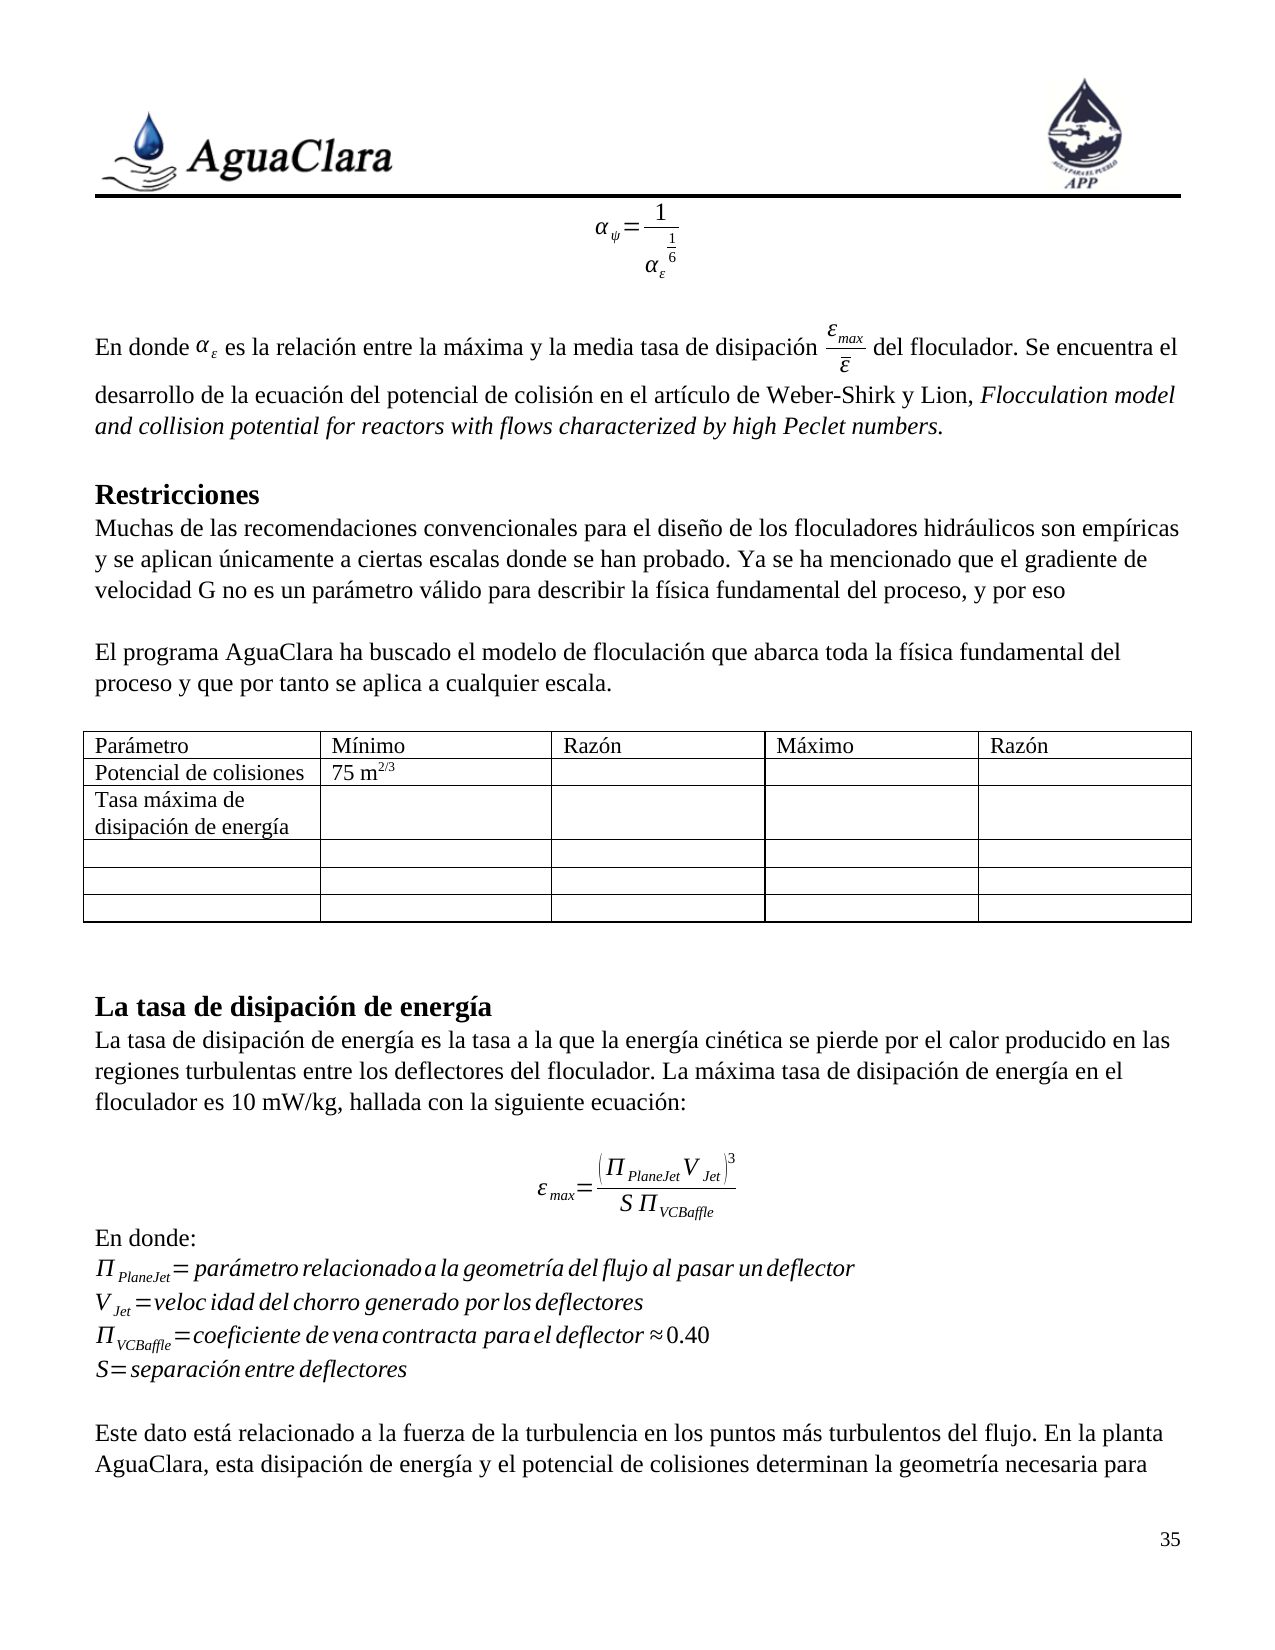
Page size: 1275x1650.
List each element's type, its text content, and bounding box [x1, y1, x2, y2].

table_cell [321, 786, 551, 839]
text Muchas de las recomendaciones convencionales para el diseño de los floculadores hidráulicos son empíricas y se aplican únicamente a ciertas escalas donde se han probado. Ya se ha mencionado que el gradiente de velocidad G no es un parámetro válido para describir la física fundamental del proceso, y por eso [94, 513, 1181, 604]
table_cell [979, 759, 1191, 785]
table_cell Tasa máxima de disipación de energía [84, 786, 320, 839]
table_cell Potencial de colisiones [84, 759, 320, 785]
table_cell [84, 895, 320, 921]
table_header Mínimo [321, 732, 551, 758]
table_cell [84, 840, 320, 867]
table_cell [979, 786, 1191, 839]
text En donde es la relación entre la máxima y la media tasa de disipación del floculador. Se encuentra el desarrollo de la ecuación del potencial de colisión en el artículo de Weber-Shirk y Lion, Flocculation model and collision potential for reactors with flows characterized by high Peclet numbers. [94, 315, 1181, 440]
picture [94, 111, 412, 194]
table_cell [766, 895, 978, 921]
table_cell [321, 868, 551, 894]
table_cell [766, 840, 978, 867]
table_header Máximo [766, 732, 978, 758]
table_cell [766, 786, 978, 839]
table_cell [766, 759, 978, 785]
table_cell [552, 868, 764, 894]
table_cell [552, 895, 764, 921]
table_cell [552, 759, 764, 785]
table_cell [979, 895, 1191, 921]
table_cell [979, 868, 1191, 894]
table_cell [766, 868, 978, 894]
table_cell [552, 786, 764, 839]
text La tasa de disipación de energía es la tasa a la que la energía cinética se pierde por el calor producido en las regiones turbulentas entre los deflectores del floculador. La máxima tasa de disipación de energía en el floculador es 10 mW/kg, hallada con la siguiente ecuación: [94, 1025, 1181, 1116]
subtitle La tasa de disipación de energía [94, 989, 1181, 1022]
text El programa AguaClara ha buscado el modelo de floculación que abarca toda la física fundamental del proceso y que por tanto se aplica a cualquier escala. [94, 637, 1181, 697]
table_cell [84, 868, 320, 894]
table_cell [321, 895, 551, 921]
table_header Razón [552, 732, 764, 758]
subtitle Restricciones [94, 477, 1181, 511]
table_header Razón [979, 732, 1191, 758]
text En donde: [94, 1223, 1181, 1252]
table_cell 75 m2/3 [321, 759, 551, 785]
picture [1041, 75, 1134, 194]
table_header Parámetro [84, 732, 320, 758]
table_cell [979, 840, 1191, 867]
table_cell [552, 840, 764, 867]
table_cell [321, 840, 551, 867]
